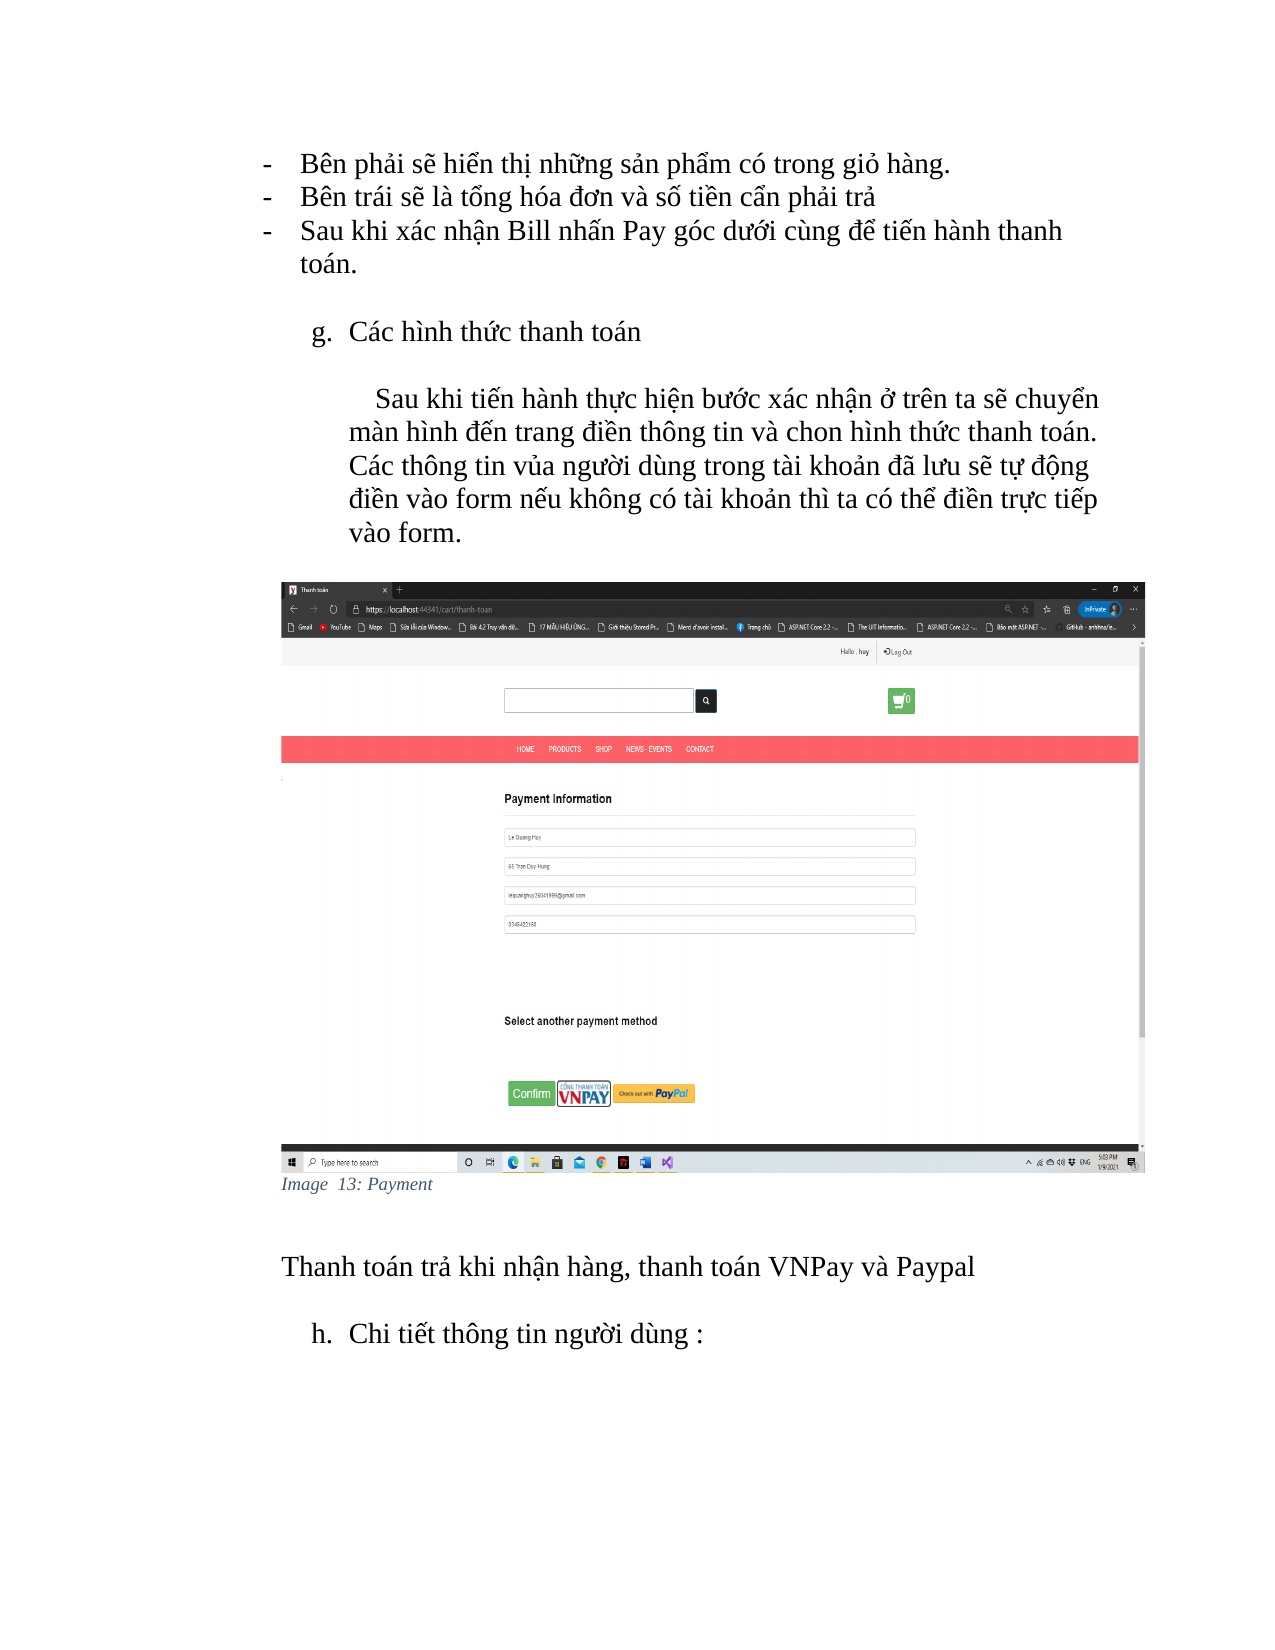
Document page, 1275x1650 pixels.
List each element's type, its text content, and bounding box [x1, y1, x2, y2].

list Các thông tin vủa người dùng trong tài khoản đã lưu sẽ tự động điền vào form nếu không có tài khoản thì ta có thể điền trực tiếp vào form. [348, 448, 1125, 548]
list Các hình thức thanh toán [311, 314, 1125, 347]
list Sau khi xác nhận Bill nhấn Pay góc dưới cùng để tiến hành thanh toán. [262, 213, 1125, 280]
list Bên phải sẽ hiển thị những sản phẩm có trong giỏ hàng. [262, 146, 1125, 179]
list Bên trái sẽ là tổng hóa đơn và số tiền cẩn phải trả [262, 179, 1125, 213]
list Chi tiết thông tin người dùng : [311, 1316, 1125, 1349]
picture [281, 582, 1146, 1173]
list Thanh toán trả khi nhận hàng, thanh toán VNPay và Paypal [281, 1249, 1125, 1282]
list Sau khi tiến hành thực hiện bước xác nhận ở trên ta sẽ chuyển màn hình đến trang điền thông tin và chon hình thức thanh toán. [348, 381, 1125, 448]
text Image 13: Payment [150, 1173, 1125, 1194]
